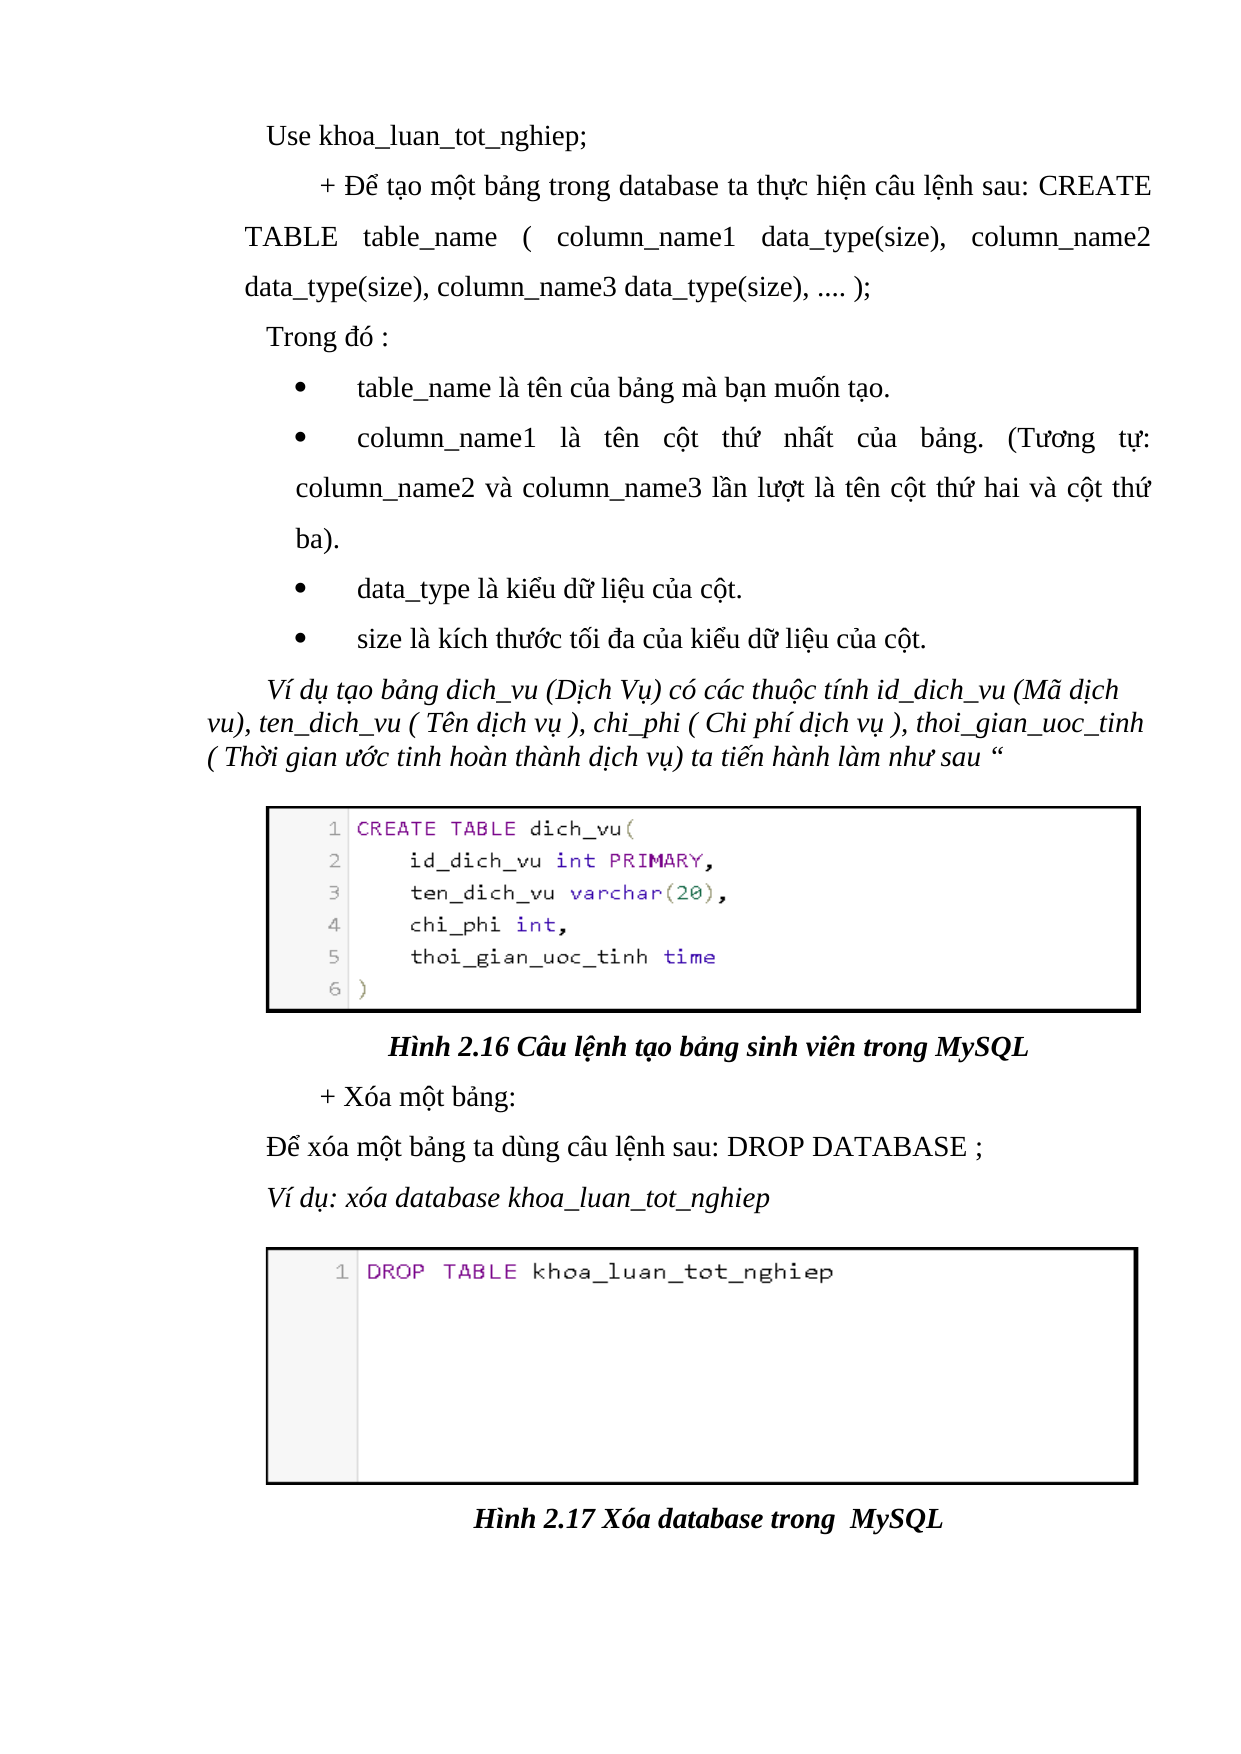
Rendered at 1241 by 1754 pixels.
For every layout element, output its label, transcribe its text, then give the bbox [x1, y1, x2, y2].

text Ví dụ tạo bảng dich_vu (Dịch Vụ) có các thuộc tính id_dich_vu (Mã dịch vu), ten_dich_vu ( Tên dịch vụ ), chi_phi ( Chi phí dịch vụ ), thoi_gian_uoc_tinh ( Thời gian ước tinh hoàn thành dịch vụ) ta tiến hành làm như sau “ [207, 672, 1152, 773]
text Hình 2.16 Câu lệnh tạo bảng sinh viên trong MySQL [207, 1029, 1152, 1062]
text + Để tạo một bảng trong database ta thực hiện câu lệnh sau: CREATE TABLE table_name ( column_name1 data_type(size), column_name2 data_type(size), column_name3 data_type(size), .... ); [244, 168, 1152, 303]
text Hình 2.17 Xóa database trong MySQL [207, 1501, 1152, 1534]
list column_name1 là tên cột thứ nhất của bảng. (Tương tự: column_name2 và column_name3 lần lượt là tên cột thứ hai và cột thứ ba). [295, 420, 1152, 554]
list size là kích thước tối đa của kiểu dữ liệu của cột. [295, 622, 1152, 655]
picture [265, 806, 1141, 1013]
list data_type là kiểu dữ liệu của cột. [295, 571, 1152, 605]
text + Xóa một bảng: [244, 1079, 1152, 1113]
list table_name là tên của bảng mà bạn muốn tạo. [295, 370, 1152, 403]
text Ví dụ: xóa database khoa_luan_tot_nghiep [207, 1180, 1152, 1213]
text Để xóa một bảng ta dùng câu lệnh sau: DROP DATABASE ; [207, 1129, 1152, 1163]
text Trong đó : [207, 319, 1152, 353]
text Use khoa_luan_tot_nghiep; [207, 118, 1152, 152]
picture [265, 1247, 1139, 1485]
